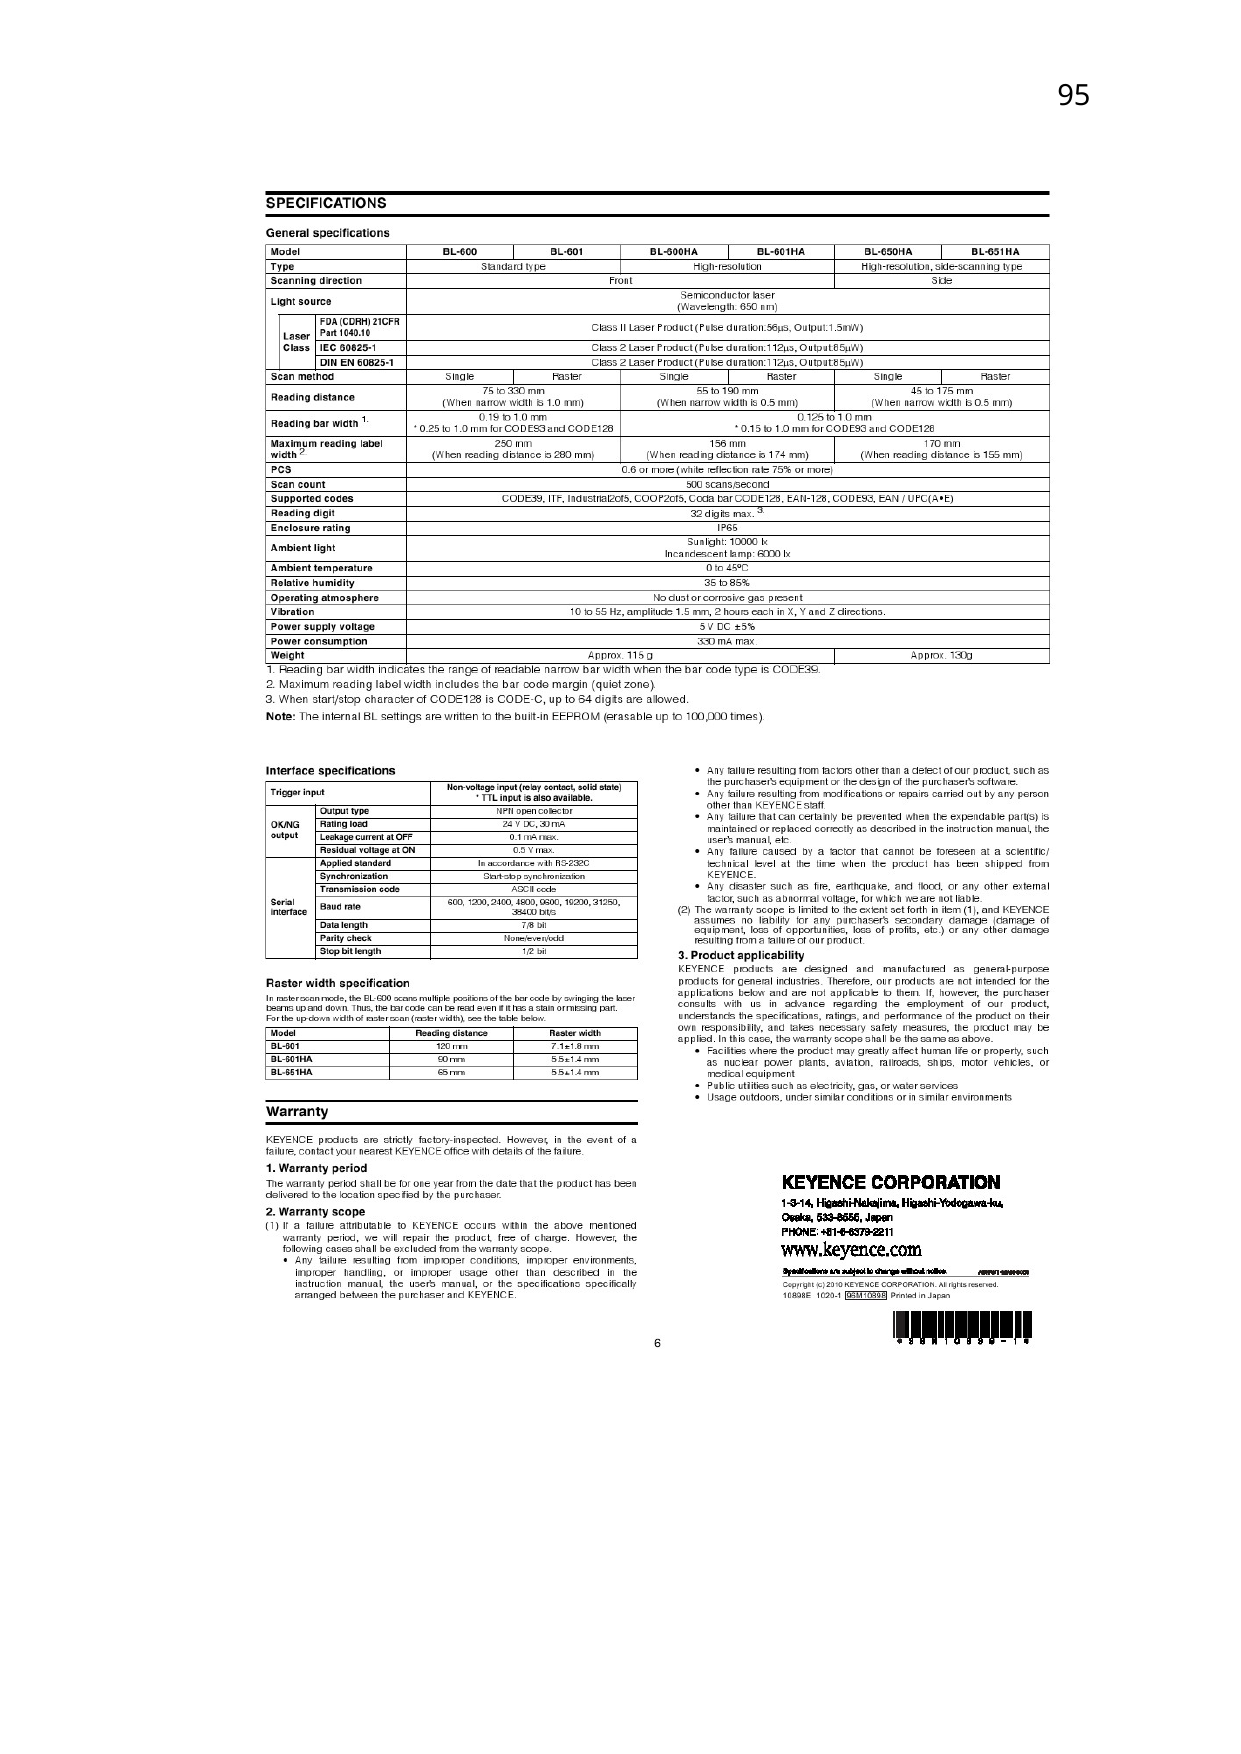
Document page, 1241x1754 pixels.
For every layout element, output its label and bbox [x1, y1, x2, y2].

picture [225, 150, 1090, 1372]
